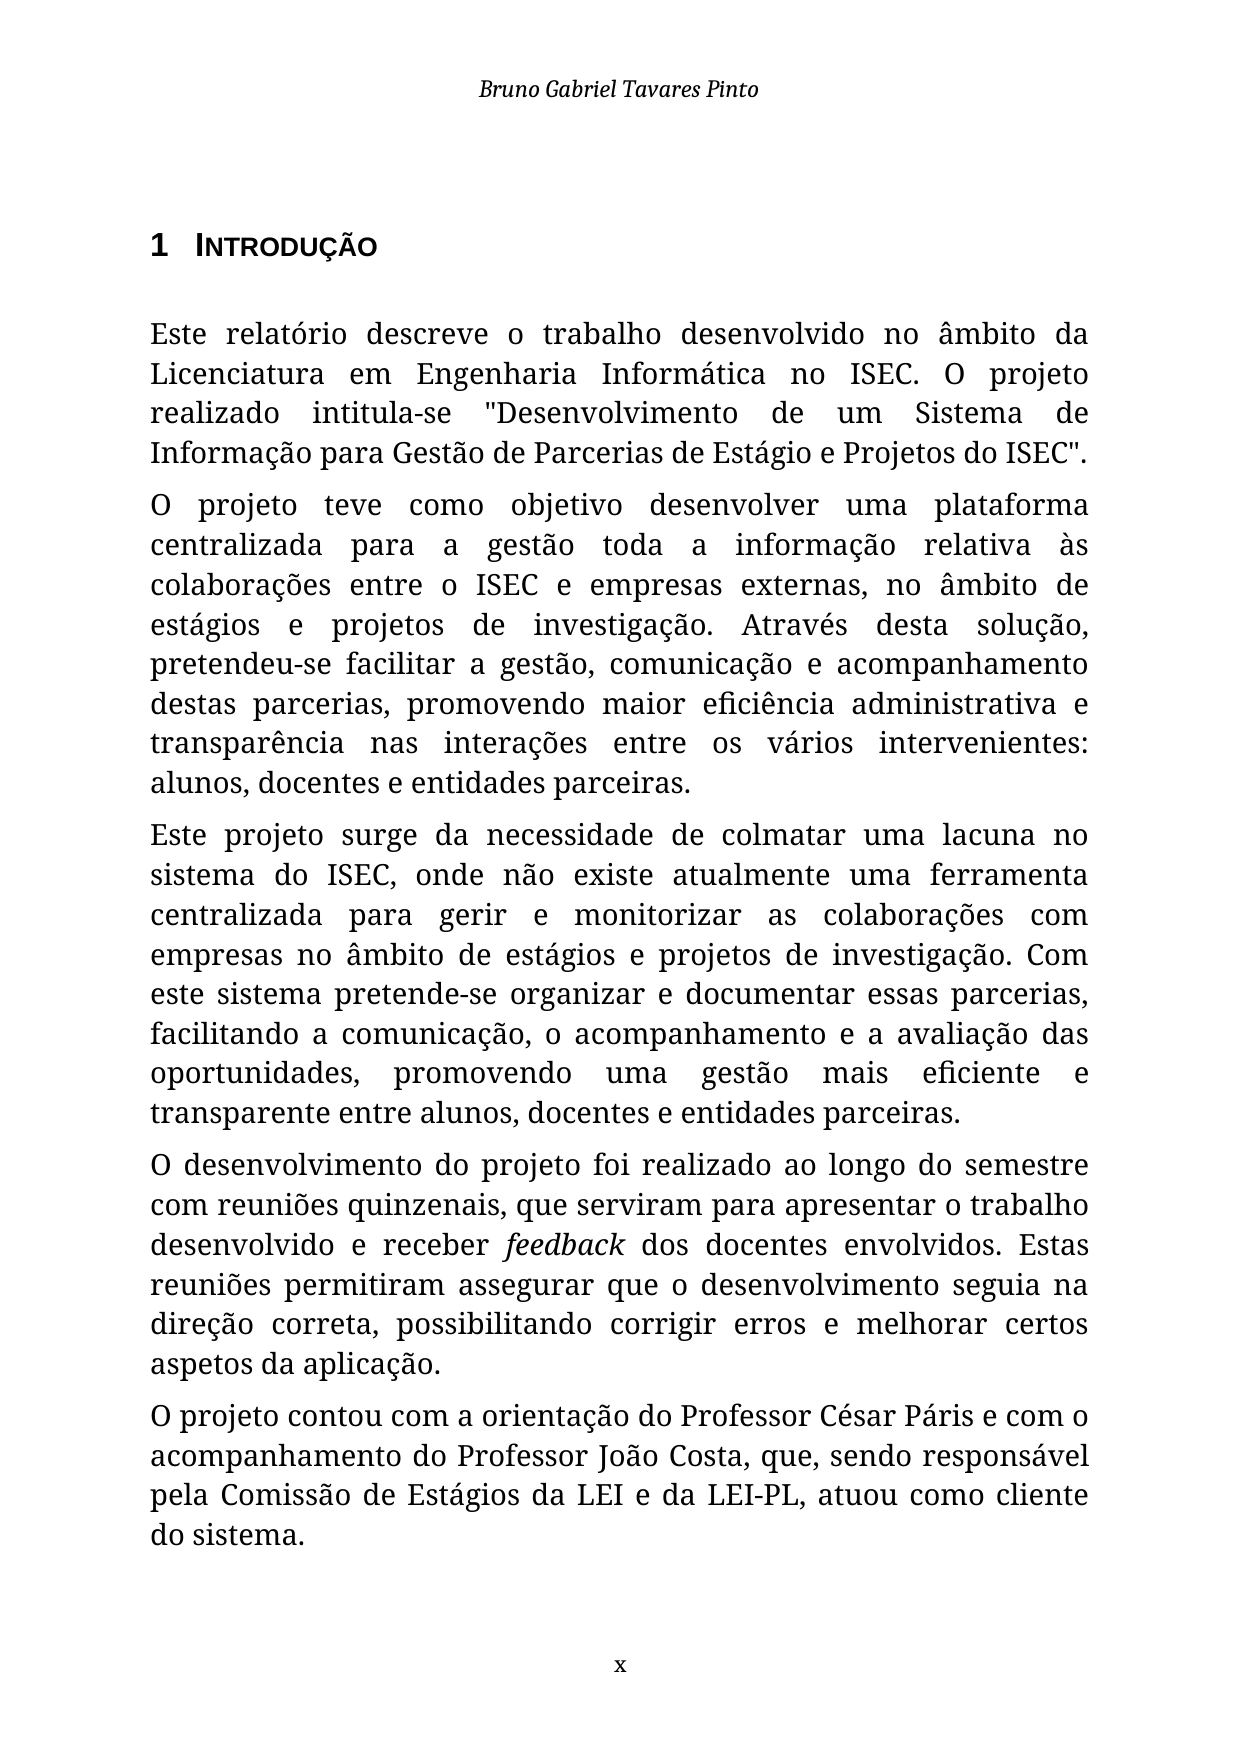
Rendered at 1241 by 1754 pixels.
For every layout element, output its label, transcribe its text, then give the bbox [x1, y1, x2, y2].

subtitle Introdução [150, 225, 1090, 263]
text O projeto teve como objetivo desenvolver uma plataforma centralizada para a gestão toda a informação relativa às colaborações entre o ISEC e empresas externas, no âmbito de estágios e projetos de investigação. Através desta solução, pretendeu-se facilitar a gestão, comunicação e acompanhamento destas parcerias, promovendo maior eficiência administrativa e transparência nas interações entre os vários intervenientes: alunos, docentes e entidades parceiras. [150, 485, 1090, 802]
text Este projeto surge da necessidade de colmatar uma lacuna no sistema do ISEC, onde não existe atualmente uma ferramenta centralizada para gerir e monitorizar as colaborações com empresas no âmbito de estágios e projetos de investigação. Com este sistema pretende-se organizar e documentar essas parcerias, facilitando a comunicação, o acompanhamento e a avaliação das oportunidades, promovendo uma gestão mais eficiente e transparente entre alunos, docentes e entidades parceiras. [150, 815, 1090, 1132]
text O projeto contou com a orientação do Professor César Páris e com o acompanhamento do Professor João Costa, que, sendo responsável pela Comissão de Estágios da LEI e da LEI-PL, atuou como cliente do sistema. [150, 1395, 1090, 1554]
text O desenvolvimento do projeto foi realizado ao longo do semestre com reuniões quinzenais, que serviram para apresentar o trabalho desenvolvido e receber feedback dos docentes envolvidos. Estas reuniões permitiram assegurar que o desenvolvimento seguia na direção correta, possibilitando corrigir erros e melhorar certos aspetos da aplicação. [150, 1145, 1090, 1383]
text Este relatório descreve o trabalho desenvolvido no âmbito da Licenciatura em Engenharia Informática no ISEC. O projeto realizado intitula-se "Desenvolvimento de um Sistema de Informação para Gestão de Parcerias de Estágio e Projetos do ISEC". [150, 313, 1090, 472]
